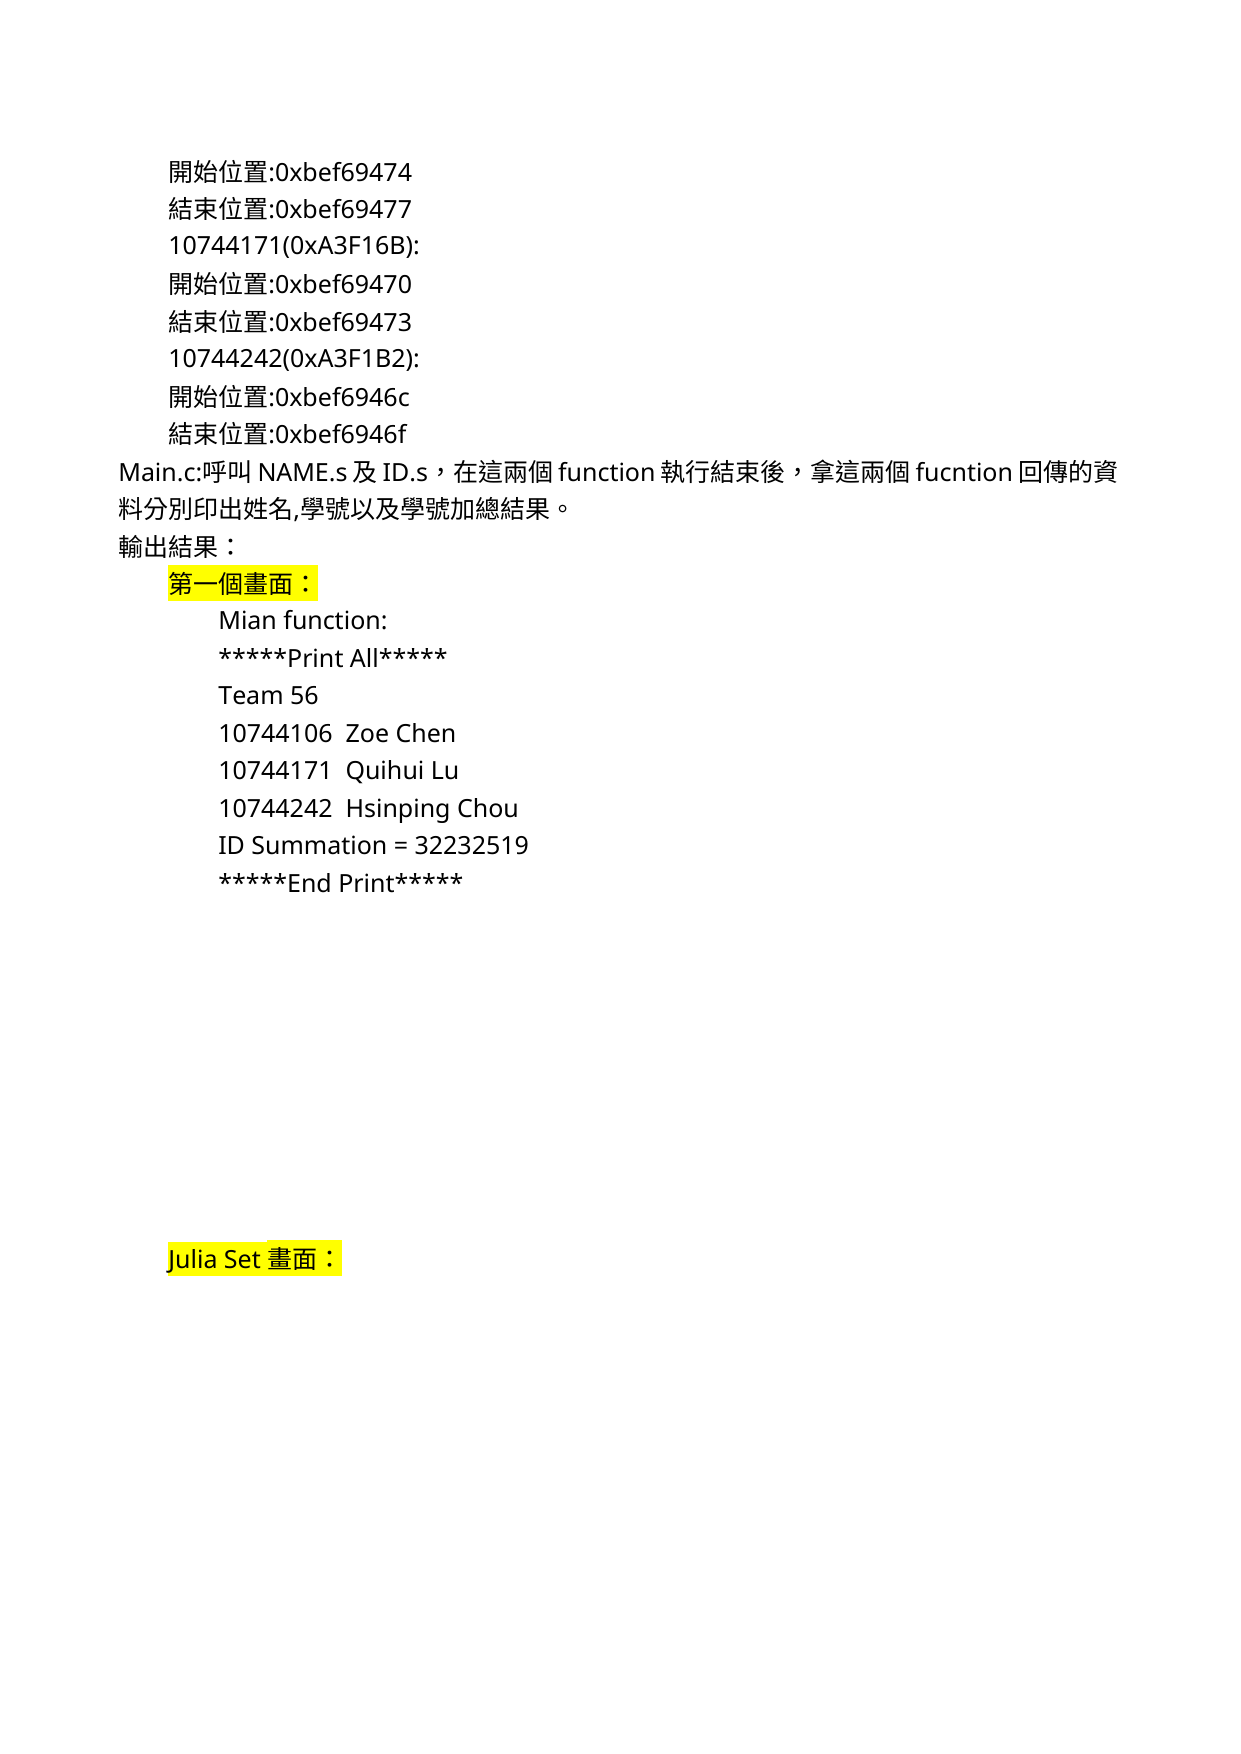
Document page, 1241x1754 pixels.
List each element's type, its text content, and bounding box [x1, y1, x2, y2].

text 結束位置:0xbef69473 [168, 301, 1122, 339]
text 第一個畫面： [118, 564, 1122, 601]
text Mian function: [118, 601, 1122, 639]
text 開始位置:0xbef6946c [168, 376, 1122, 414]
text 結束位置:0xbef6946f [168, 414, 1122, 451]
text *****End Print***** [168, 864, 1122, 901]
text *****Print All***** [168, 639, 1122, 676]
text Team 56 [168, 676, 1122, 714]
text Main.c:呼叫NAME.s及ID.s，在這兩個function執行結束後，拿這兩個fucntion回傳的資料分別印出姓名,學號以及學號加總結果。 [118, 451, 1122, 526]
text 10744106 Zoe Chen [168, 714, 1122, 751]
text 10744171(0xA3F16B): [168, 226, 1122, 264]
text 開始位置:0xbef69470 [168, 264, 1122, 301]
text Julia Set 畫面： [118, 1239, 1122, 1276]
text 10744242(0xA3F1B2): [168, 339, 1122, 376]
text 10744171 Quihui Lu [168, 751, 1122, 789]
text 開始位置:0xbef69474 [168, 151, 1122, 189]
text 輸出結果： [118, 526, 1122, 564]
text 結束位置:0xbef69477 [168, 189, 1122, 226]
text ID Summation = 32232519 [168, 826, 1122, 864]
text 10744242 Hsinping Chou [168, 789, 1122, 826]
